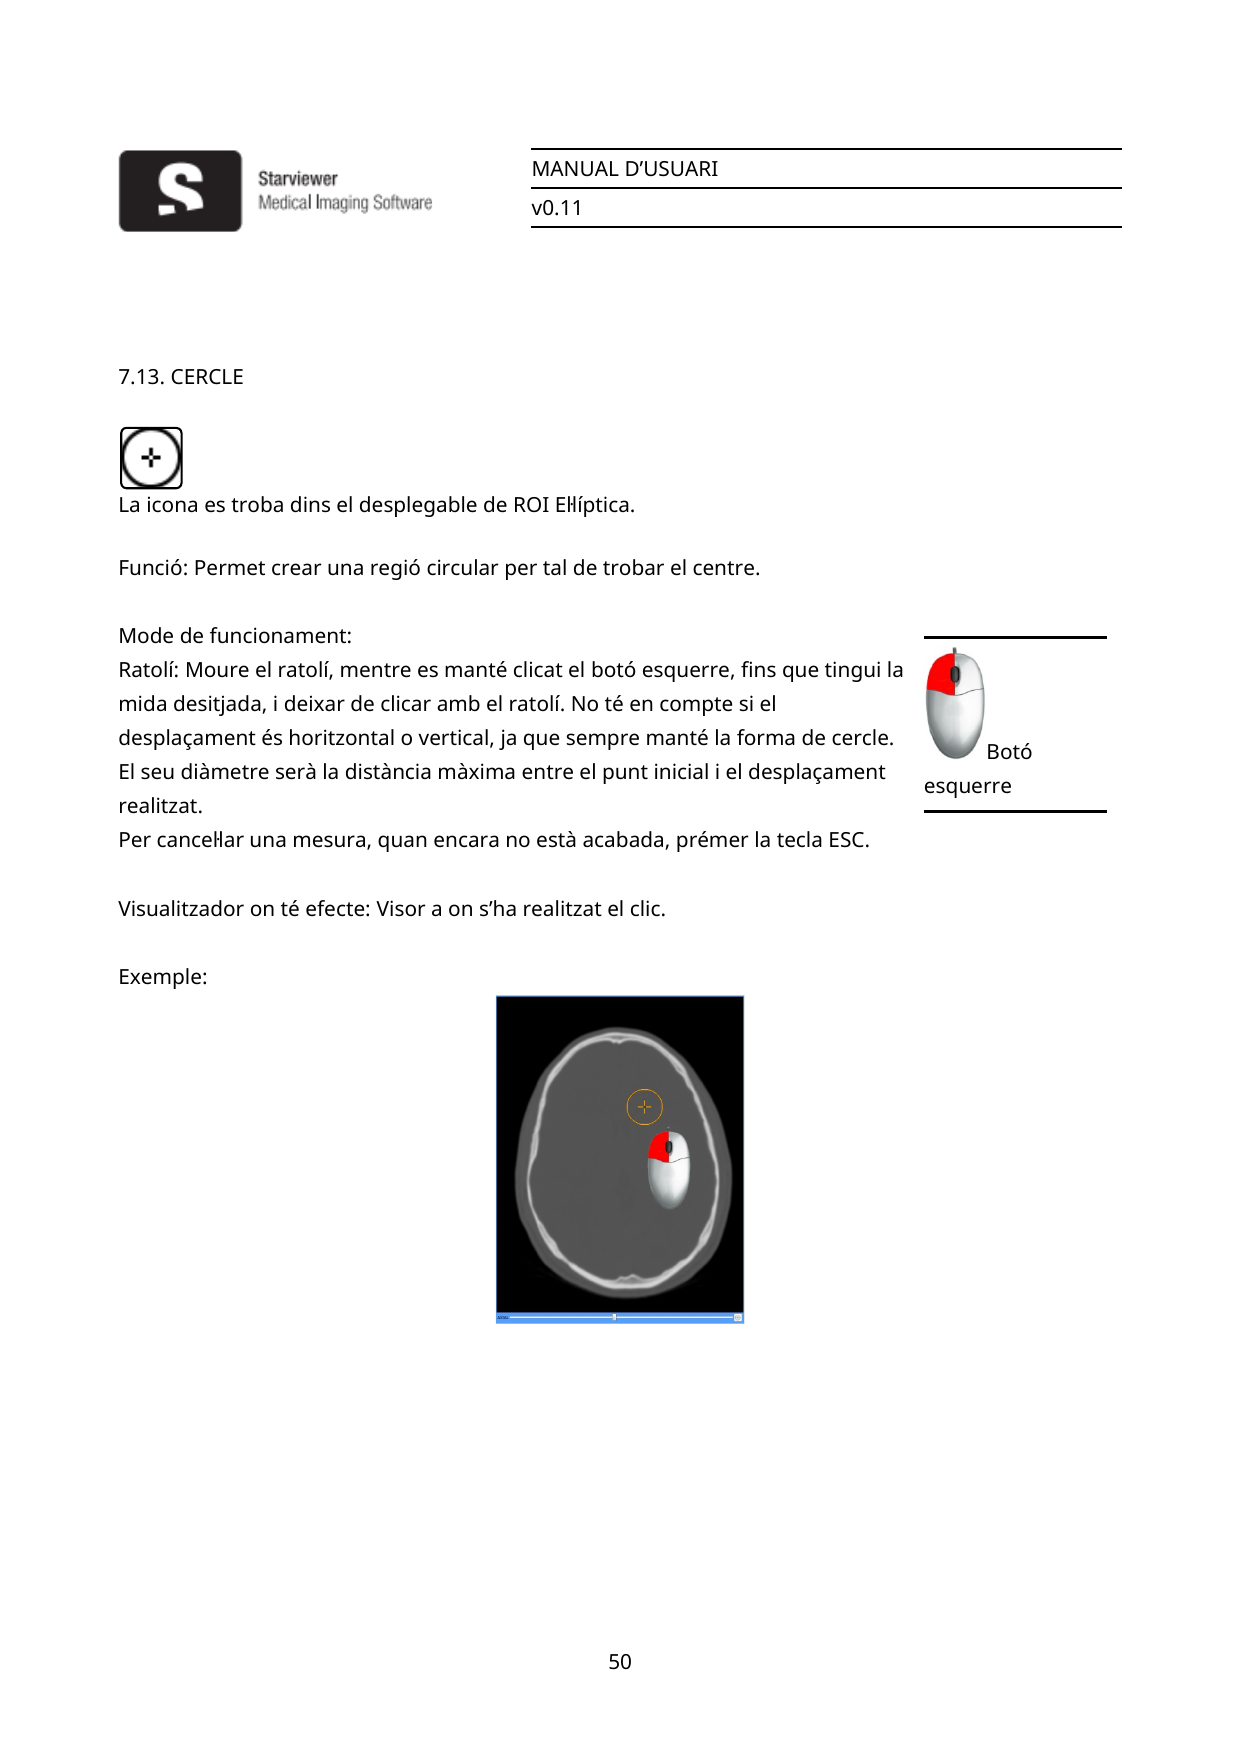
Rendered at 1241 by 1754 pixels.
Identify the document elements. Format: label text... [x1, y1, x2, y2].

picture [495, 995, 745, 1324]
text Ratolí: Moure el ratolí, mentre es manté clicat el botó esquerre, fins que tingui la mida desitjada, i deixar de clicar amb el ratolí. No té en compte si el desplaçament és horitzontal o vertical, ja que sempre manté la forma de cercle. El seu diàmetre serà la distància màxima entre el punt inicial i el desplaçament realitzat. [118, 655, 1122, 820]
text La icona es troba dins el desplegable de ROI El·líptica. [118, 491, 1122, 519]
text Visualitzador on té efecte: Visor a on s’ha realitzat el clic. [118, 894, 1122, 922]
picture [923, 645, 987, 760]
subtitle Cercle [118, 362, 1122, 391]
text Mode de funcionament: [118, 621, 1122, 649]
text Funció: Permet crear una regió circular per tal de trobar el centre. [118, 553, 1122, 581]
text Per cancel·lar una mesura, quan encara no està acabada, prémer la tecla ESC. [118, 826, 1122, 854]
text Exemple: [118, 962, 1122, 990]
picture [123, 429, 180, 487]
table_header Botó esquerre [924, 639, 1107, 810]
